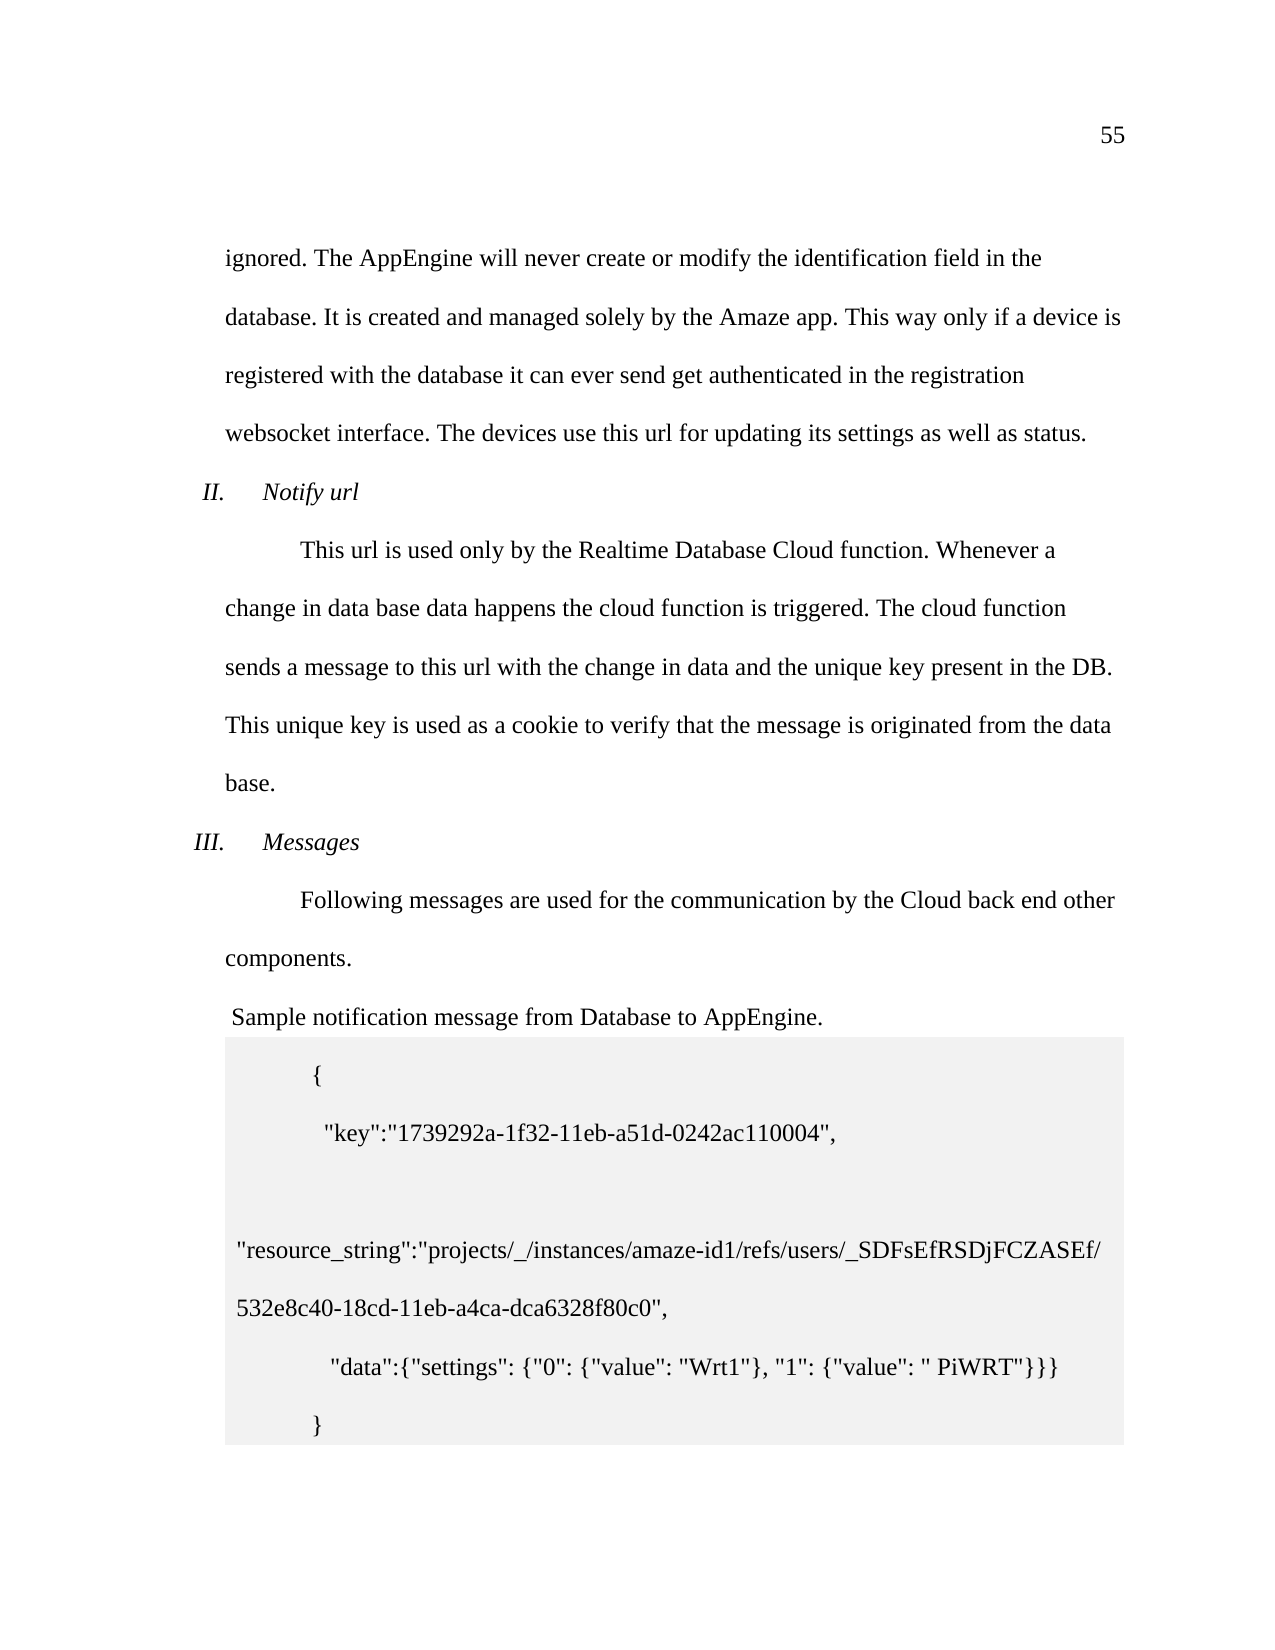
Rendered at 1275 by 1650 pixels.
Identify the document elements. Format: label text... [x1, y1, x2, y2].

text Messages [225, 803, 1125, 862]
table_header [225, 1037, 1124, 1445]
text This url is used only by the Realtime Database Cloud function. Whenever a change in data base data happens the cloud function is triggered. The cloud function sends a message to this url with the change in data and the unique key present in the DB. This unique key is used as a cookie to verify that the message is originated from the data base. [225, 512, 1125, 803]
text Notify url [225, 453, 1125, 512]
text Following messages are used for the communication by the Cloud back end other components. [225, 862, 1125, 978]
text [225, 220, 1125, 453]
text Sample notification message from Database to AppEngine. [225, 978, 1125, 1037]
